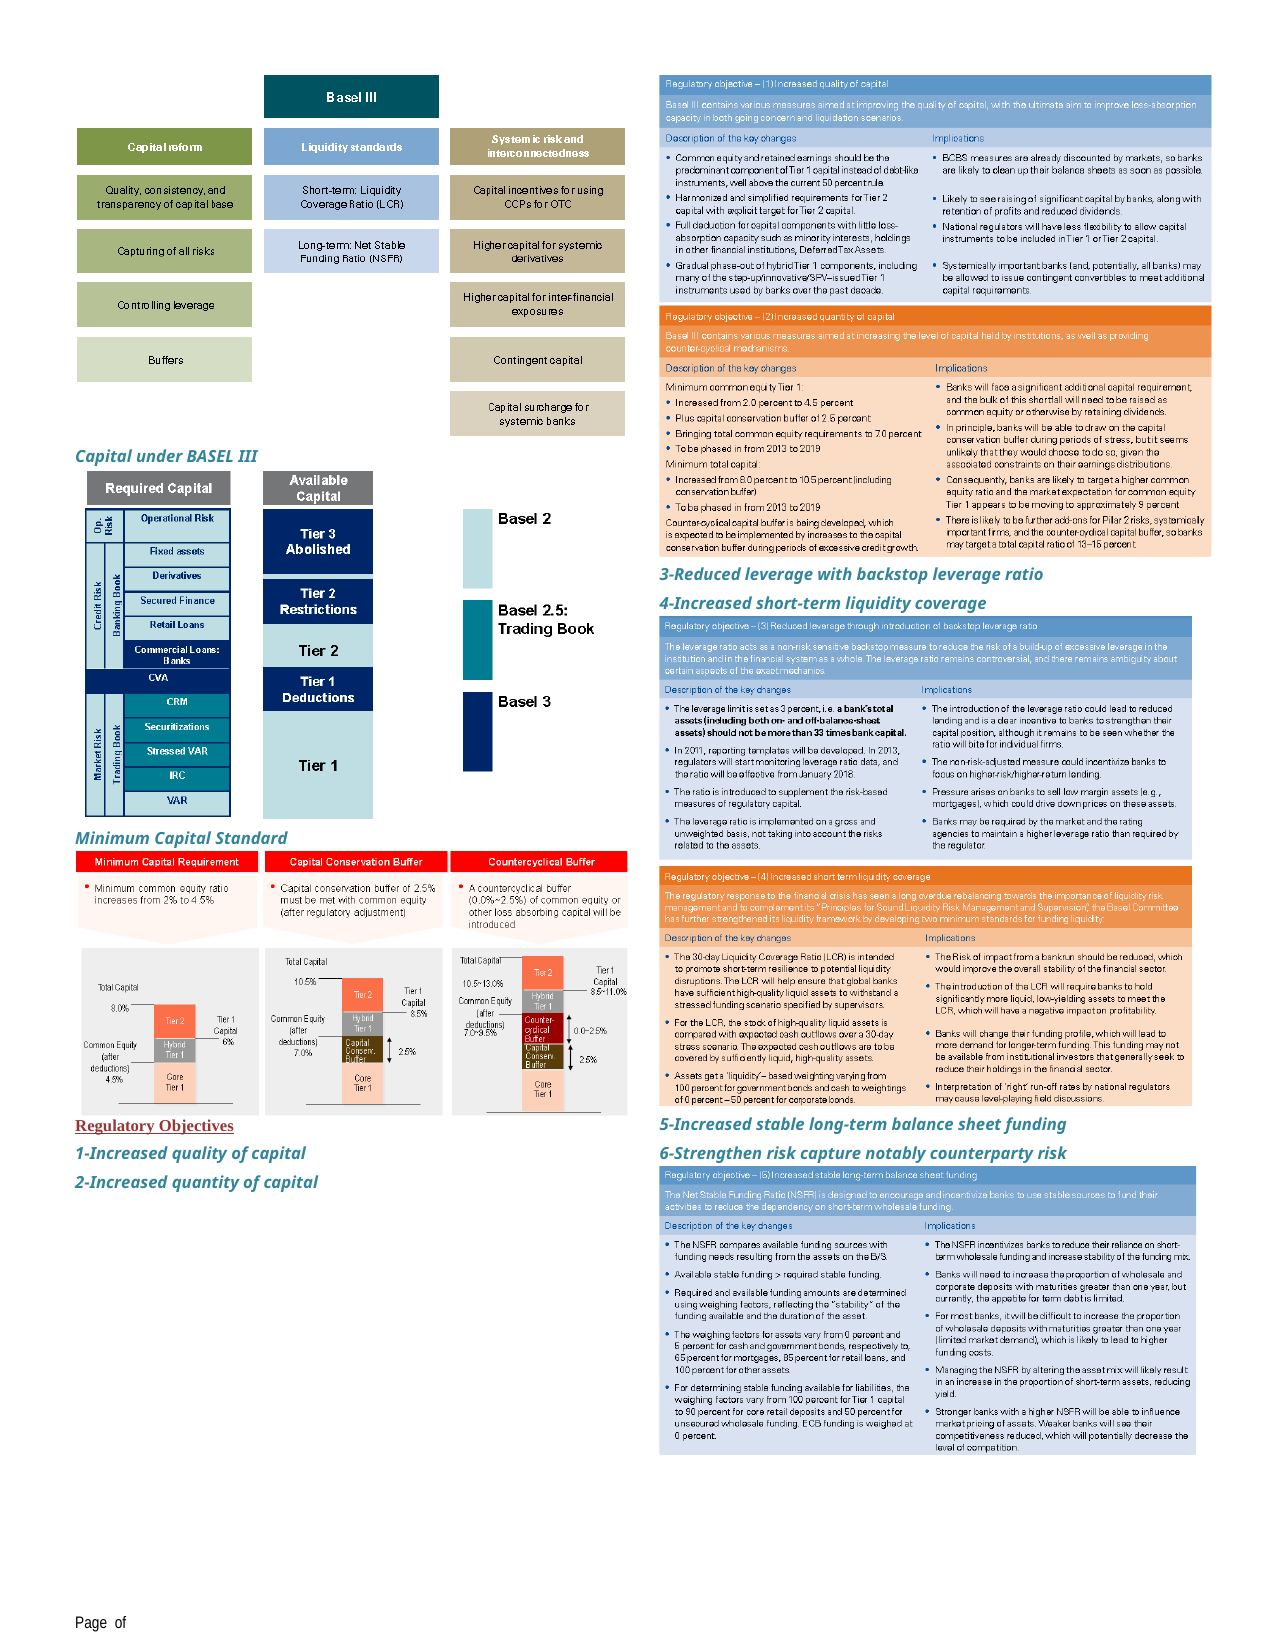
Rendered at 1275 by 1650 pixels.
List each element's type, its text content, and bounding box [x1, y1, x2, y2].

picture [659, 75, 1212, 557]
picture [75, 75, 628, 439]
picture [659, 616, 1193, 1106]
subtitle 1-Increased quality of capital [75, 1141, 629, 1164]
picture [75, 469, 600, 821]
subtitle 4-Increased short-term liquidity coverage [659, 592, 1213, 614]
subtitle 6-Strengthen risk capture notably counterparty risk [659, 1141, 1213, 1164]
picture [75, 851, 628, 1116]
subtitle 3-Reduced leverage with backstop leverage ratio [659, 563, 1213, 586]
subtitle Minimum Capital Standard [75, 827, 629, 849]
subtitle 5-Increased stable long-term balance sheet funding [659, 1112, 1213, 1135]
subtitle Regulatory Objectives [75, 1116, 629, 1135]
subtitle 2-Increased quantity of capital [75, 1170, 629, 1193]
subtitle Capital under BASEL III [75, 444, 629, 467]
picture [659, 1166, 1197, 1455]
